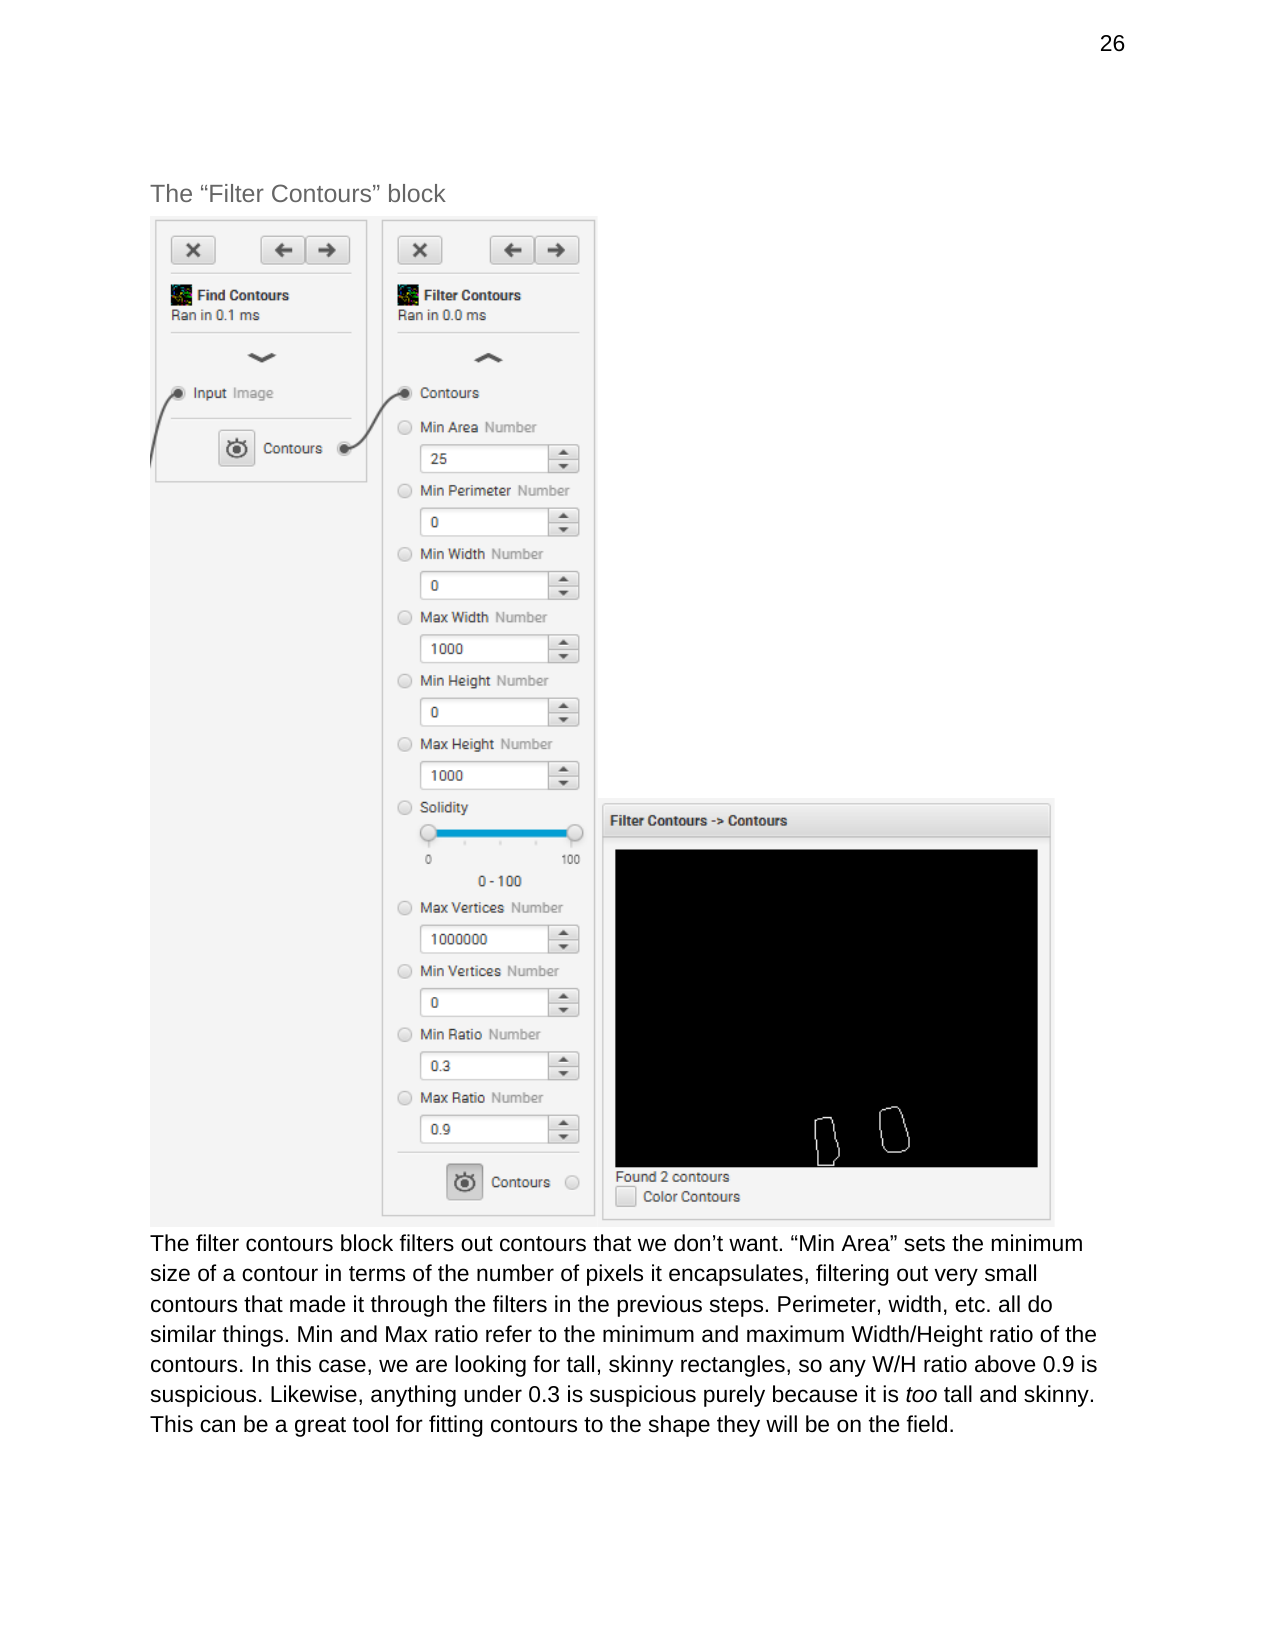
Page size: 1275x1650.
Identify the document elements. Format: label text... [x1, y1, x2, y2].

picture [150, 216, 1055, 1227]
subtitle The “Filter Contours” block [150, 179, 1125, 208]
text The filter contours block filters out contours that we don’t want. “Min Area” sets the minimum size of a contour in terms of the number of pixels it encapsulates, filtering out very small contours that made it through the filters in the previous steps. Perimeter, width, etc. all do similar things. Min and Max ratio refer to the minimum and maximum Width/Height ratio of the contours. In this case, we are looking for tall, skinny rectangles, so any W/H ratio above 0.9 is suspicious. Likewise, anything under 0.3 is suspicious purely because it is too tall and skinny. This can be a great tool for fitting contours to the shape they will be on the field. [150, 1230, 1125, 1438]
